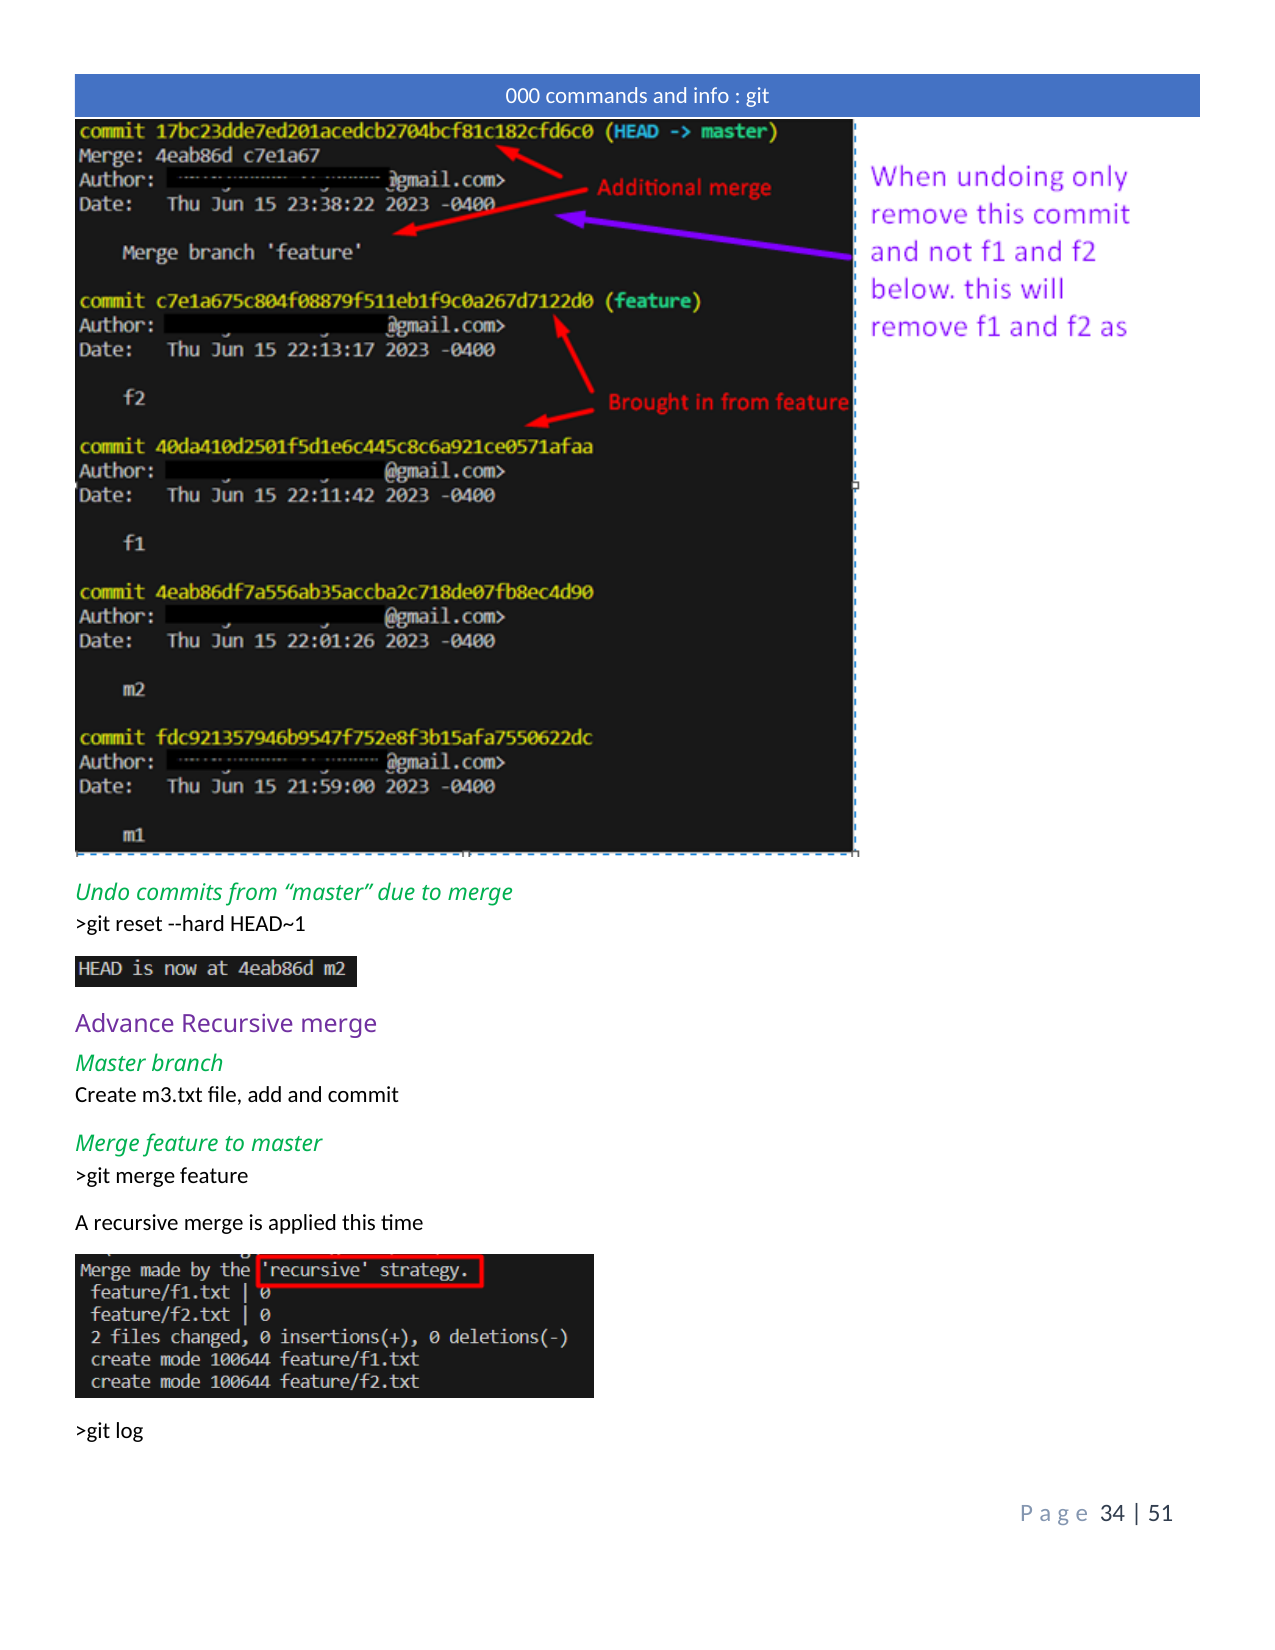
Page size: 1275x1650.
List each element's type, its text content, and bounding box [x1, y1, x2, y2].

text >git log [75, 1416, 1200, 1444]
subtitle Undo commits from “master” due to merge [75, 876, 1200, 907]
subtitle Master branch [75, 1047, 1200, 1078]
picture [75, 956, 357, 987]
text >git reset --hard HEAD~1 [75, 909, 1200, 937]
text A recursive merge is applied this time [75, 1208, 1200, 1236]
picture [75, 1254, 594, 1398]
text Create m3.txt file, add and commit [75, 1080, 1200, 1108]
picture [75, 119, 1136, 857]
text >git merge feature [75, 1161, 1200, 1189]
subtitle Merge feature to master [75, 1127, 1200, 1158]
subtitle Advance Recursive merge [75, 1006, 1200, 1040]
